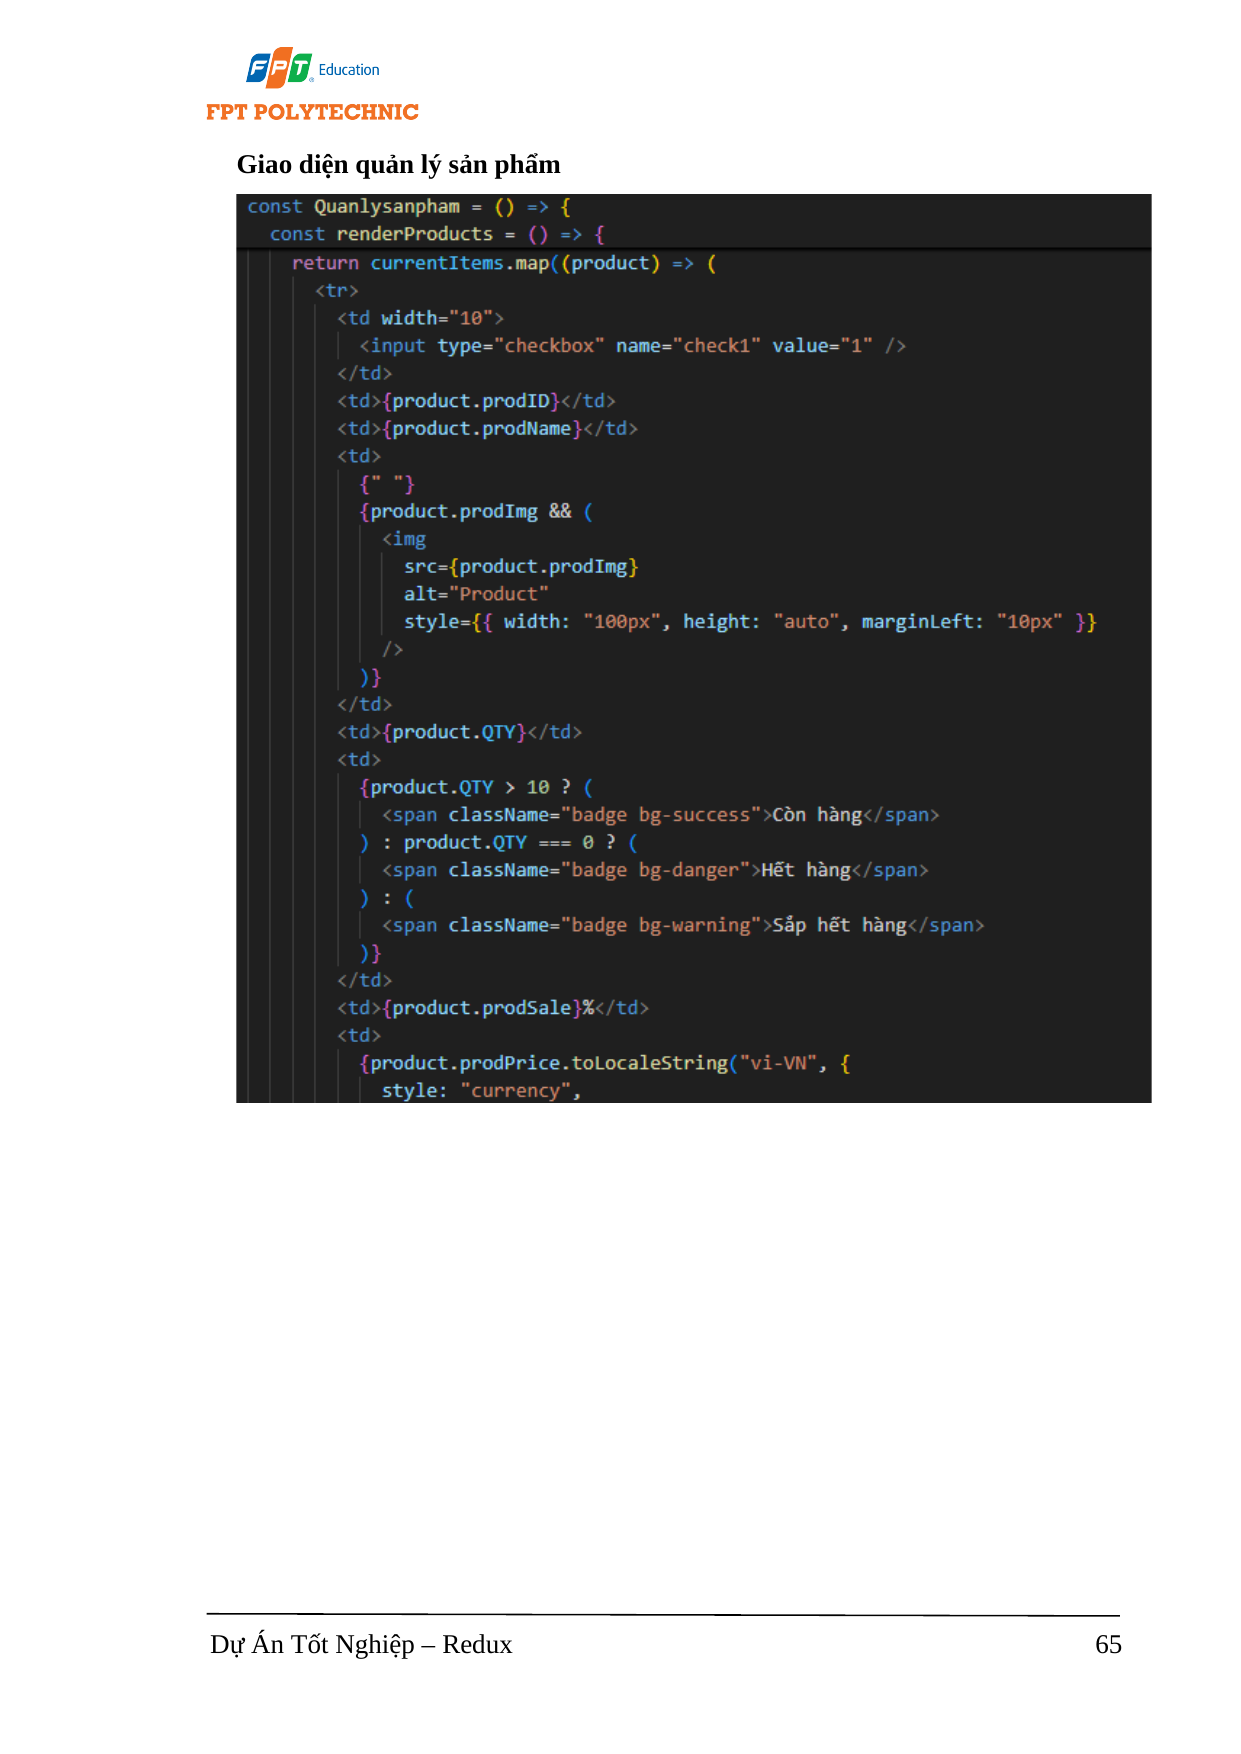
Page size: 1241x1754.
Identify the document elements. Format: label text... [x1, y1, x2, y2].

text Giao diện quản lý sản phẩm [207, 148, 1122, 179]
picture [236, 194, 1152, 1103]
picture [206, 47, 419, 120]
